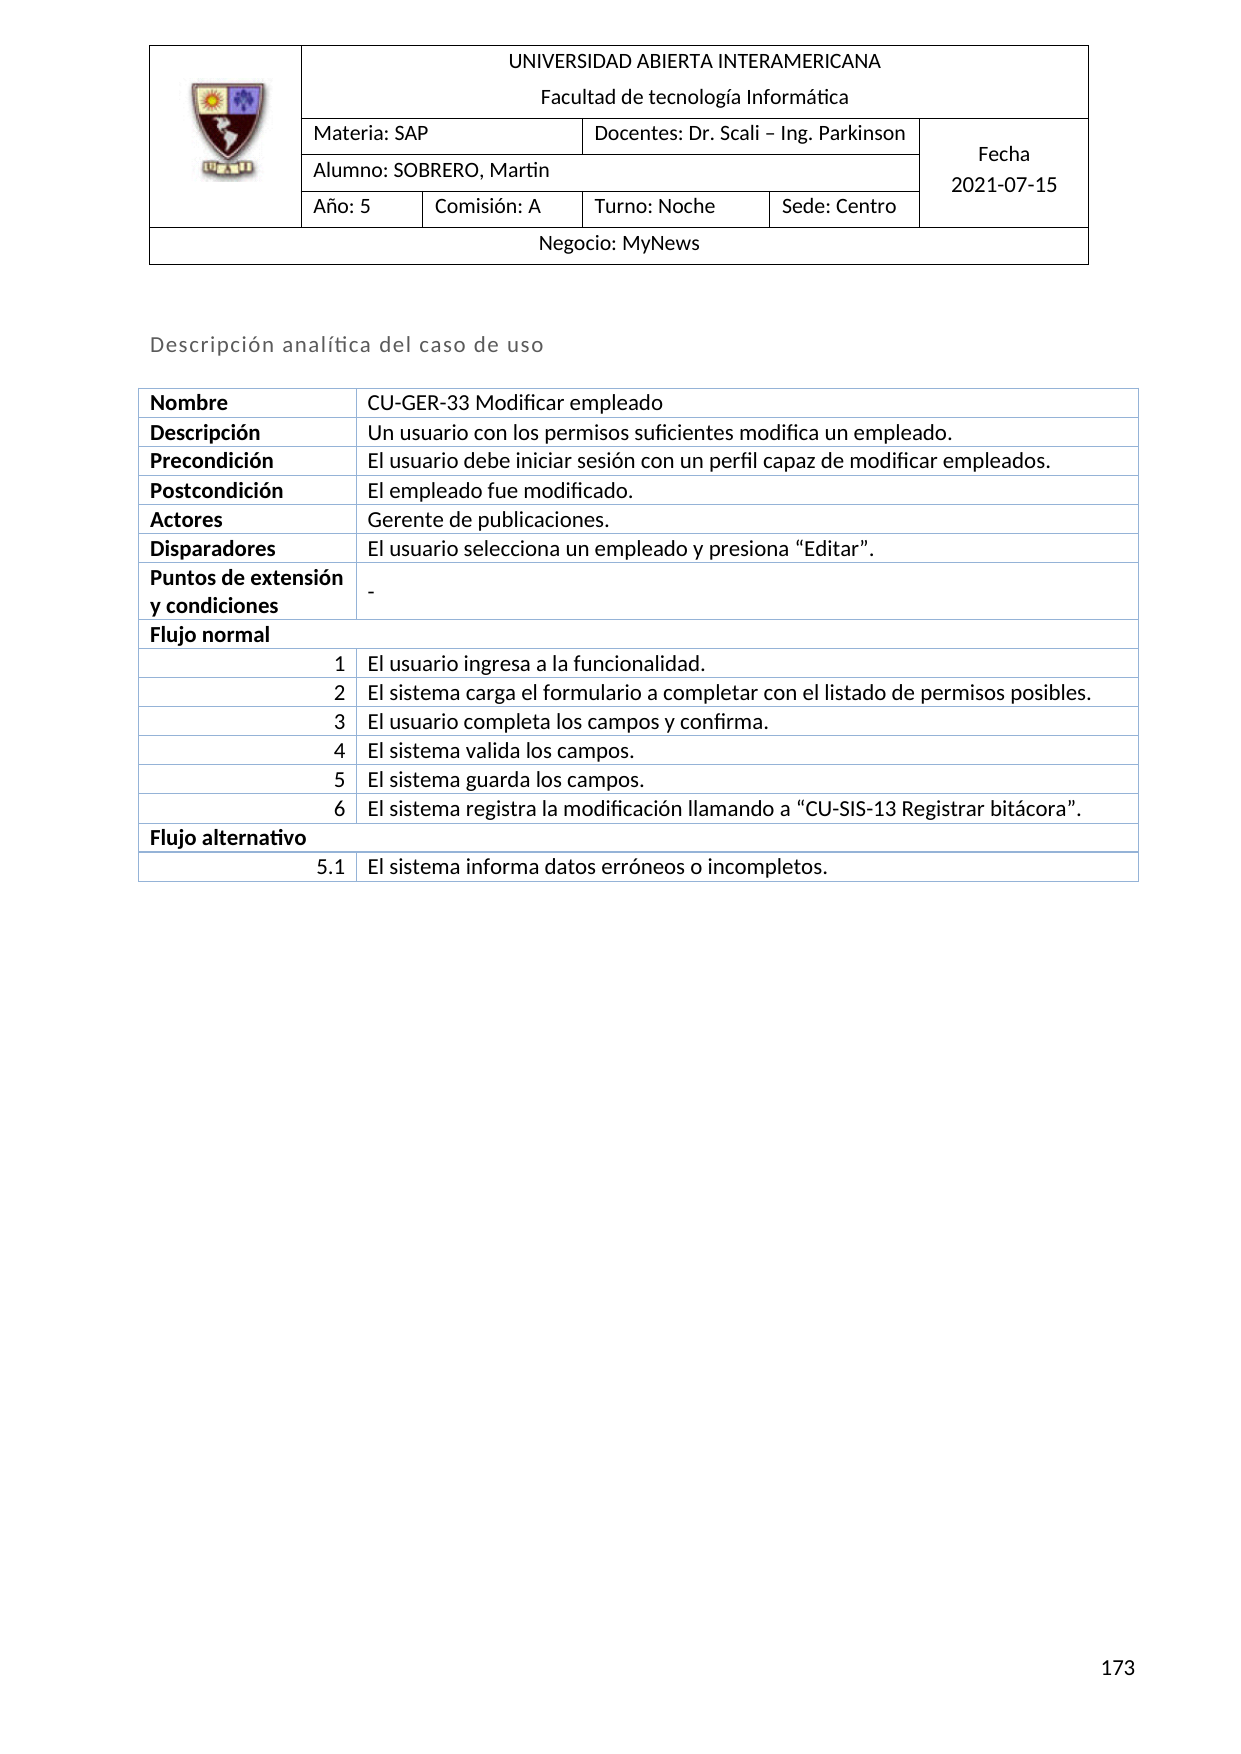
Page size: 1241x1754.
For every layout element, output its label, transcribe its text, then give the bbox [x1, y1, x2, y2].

table_cell El sistema registra la modificación llamando a “CU-SIS-13 Registrar bitácora”. [358, 795, 1137, 822]
table_cell Gerente de publicaciones. [357, 505, 1138, 533]
table_cell El sistema valida los campos. [357, 736, 1138, 764]
table_cell El sistema informa datos erróneos o incompletos. [357, 853, 1138, 881]
table_cell Un usuario con los permisos suficientes modifica un empleado. [357, 418, 1138, 446]
table_cell - [357, 563, 1138, 619]
table_cell Descripción [139, 418, 356, 446]
table_cell Postcondición [139, 476, 356, 504]
table_cell 6 [139, 794, 356, 822]
table_cell El usuario debe iniciar sesión con un perfil capaz de modificar empleados. [357, 447, 1138, 475]
table_cell 4 [139, 736, 356, 764]
table_cell Flujo normal [139, 620, 1138, 648]
table_header CU-GER-33 Modificar empleado [357, 389, 1138, 417]
table_cell 5 [139, 765, 356, 793]
table_header Nombre [139, 389, 356, 417]
table_cell El empleado fue modificado. [357, 476, 1138, 504]
table_cell El sistema guarda los campos. [357, 765, 1138, 793]
table_cell 5.1 [139, 853, 356, 881]
table_cell 1 [139, 649, 356, 677]
table_cell 2 [139, 678, 356, 706]
table_cell Flujo alternativo [139, 824, 1138, 851]
table_cell El usuario completa los campos y confirma. [357, 707, 1138, 735]
table_cell Disparadores [139, 534, 356, 562]
table_cell Actores [139, 505, 356, 533]
table_cell El usuario ingresa a la funcionalidad. [357, 649, 1138, 677]
table_cell Precondición [139, 447, 356, 475]
table_cell 3 [139, 707, 356, 735]
table_cell El usuario selecciona un empleado y presiona “Editar”. [357, 534, 1138, 562]
picture [177, 74, 278, 187]
table_cell Puntos de extensión y condiciones [139, 563, 356, 619]
subtitle Descripción analítica del caso de uso [150, 330, 1135, 358]
table_cell El sistema carga el formulario a completar con el listado de permisos posibles. [357, 678, 1138, 706]
